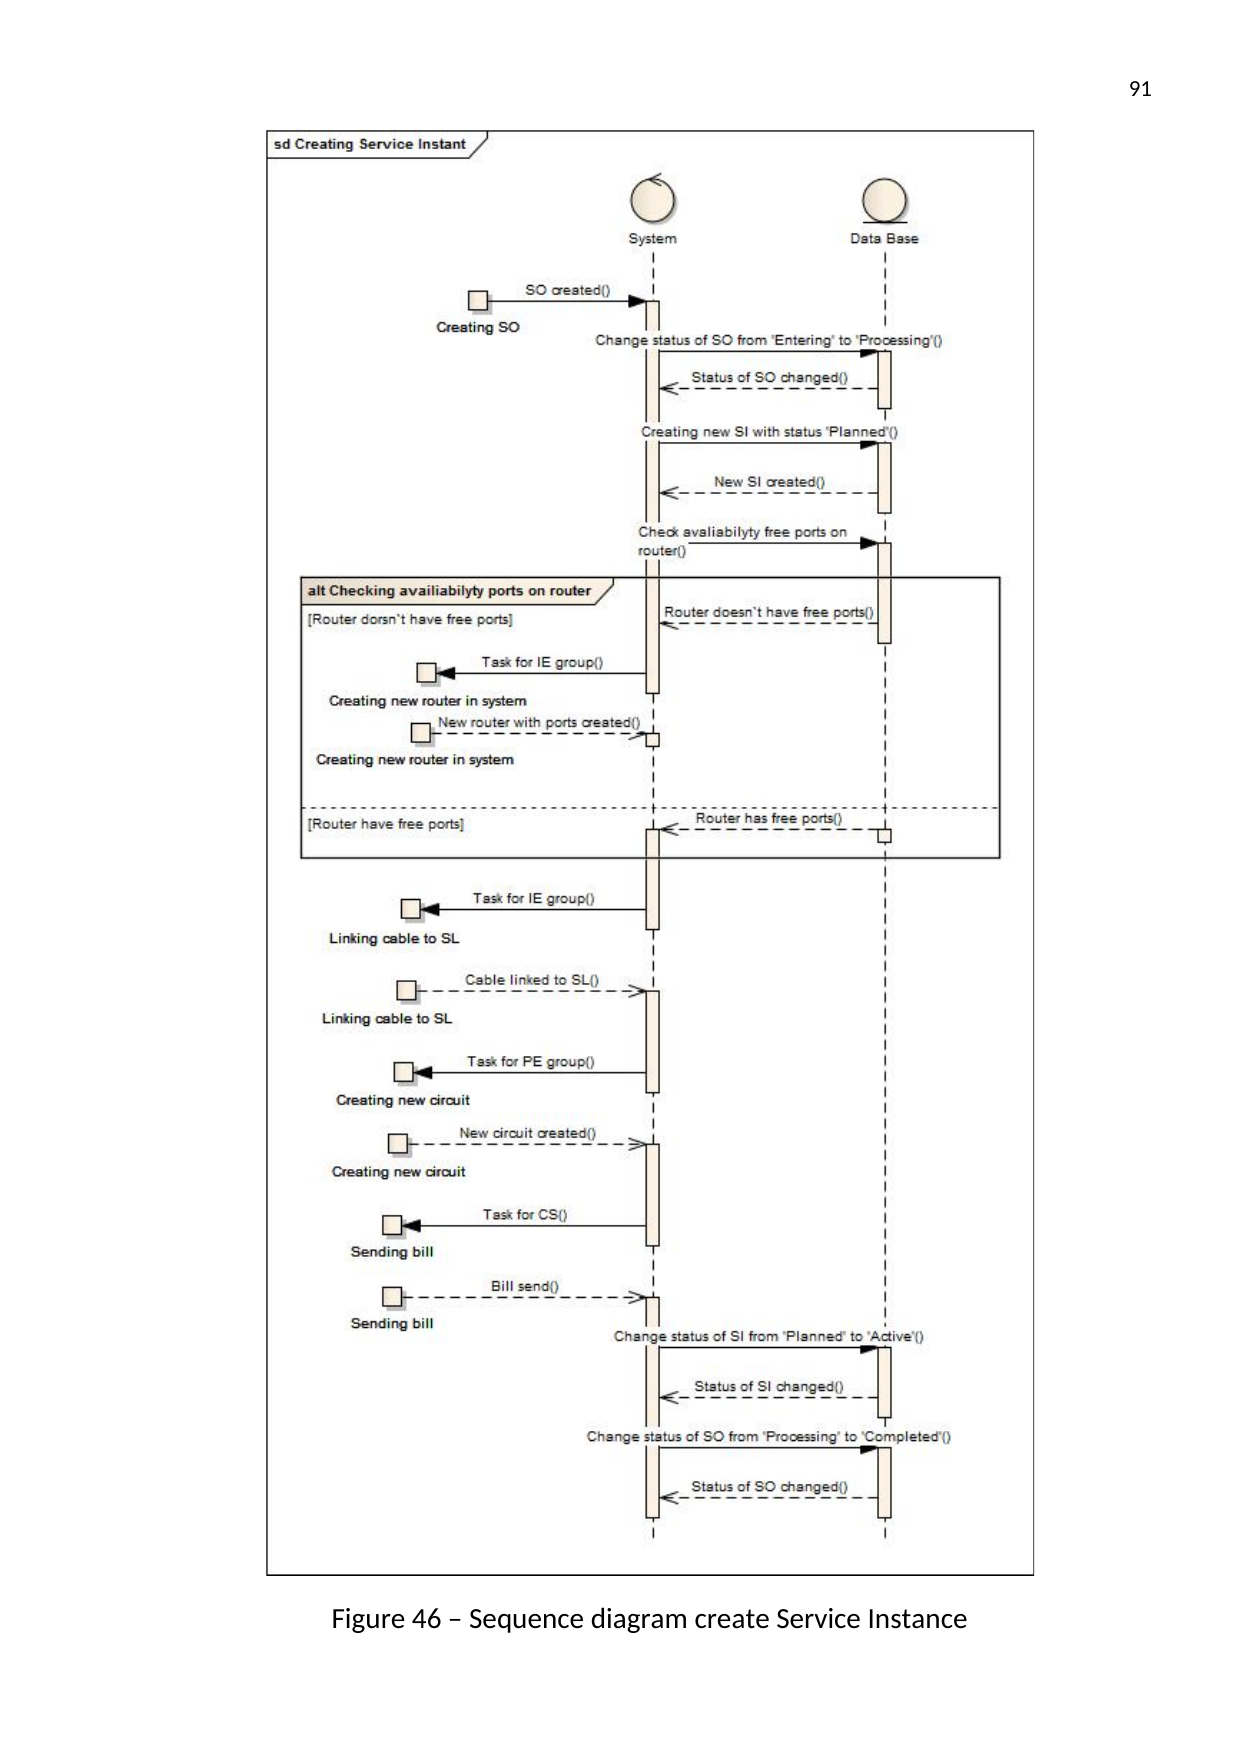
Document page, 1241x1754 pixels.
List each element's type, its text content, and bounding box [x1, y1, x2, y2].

text Figure 46 – Sequence diagram create Service Instance [148, 1600, 1152, 1636]
picture [265, 129, 1035, 1576]
